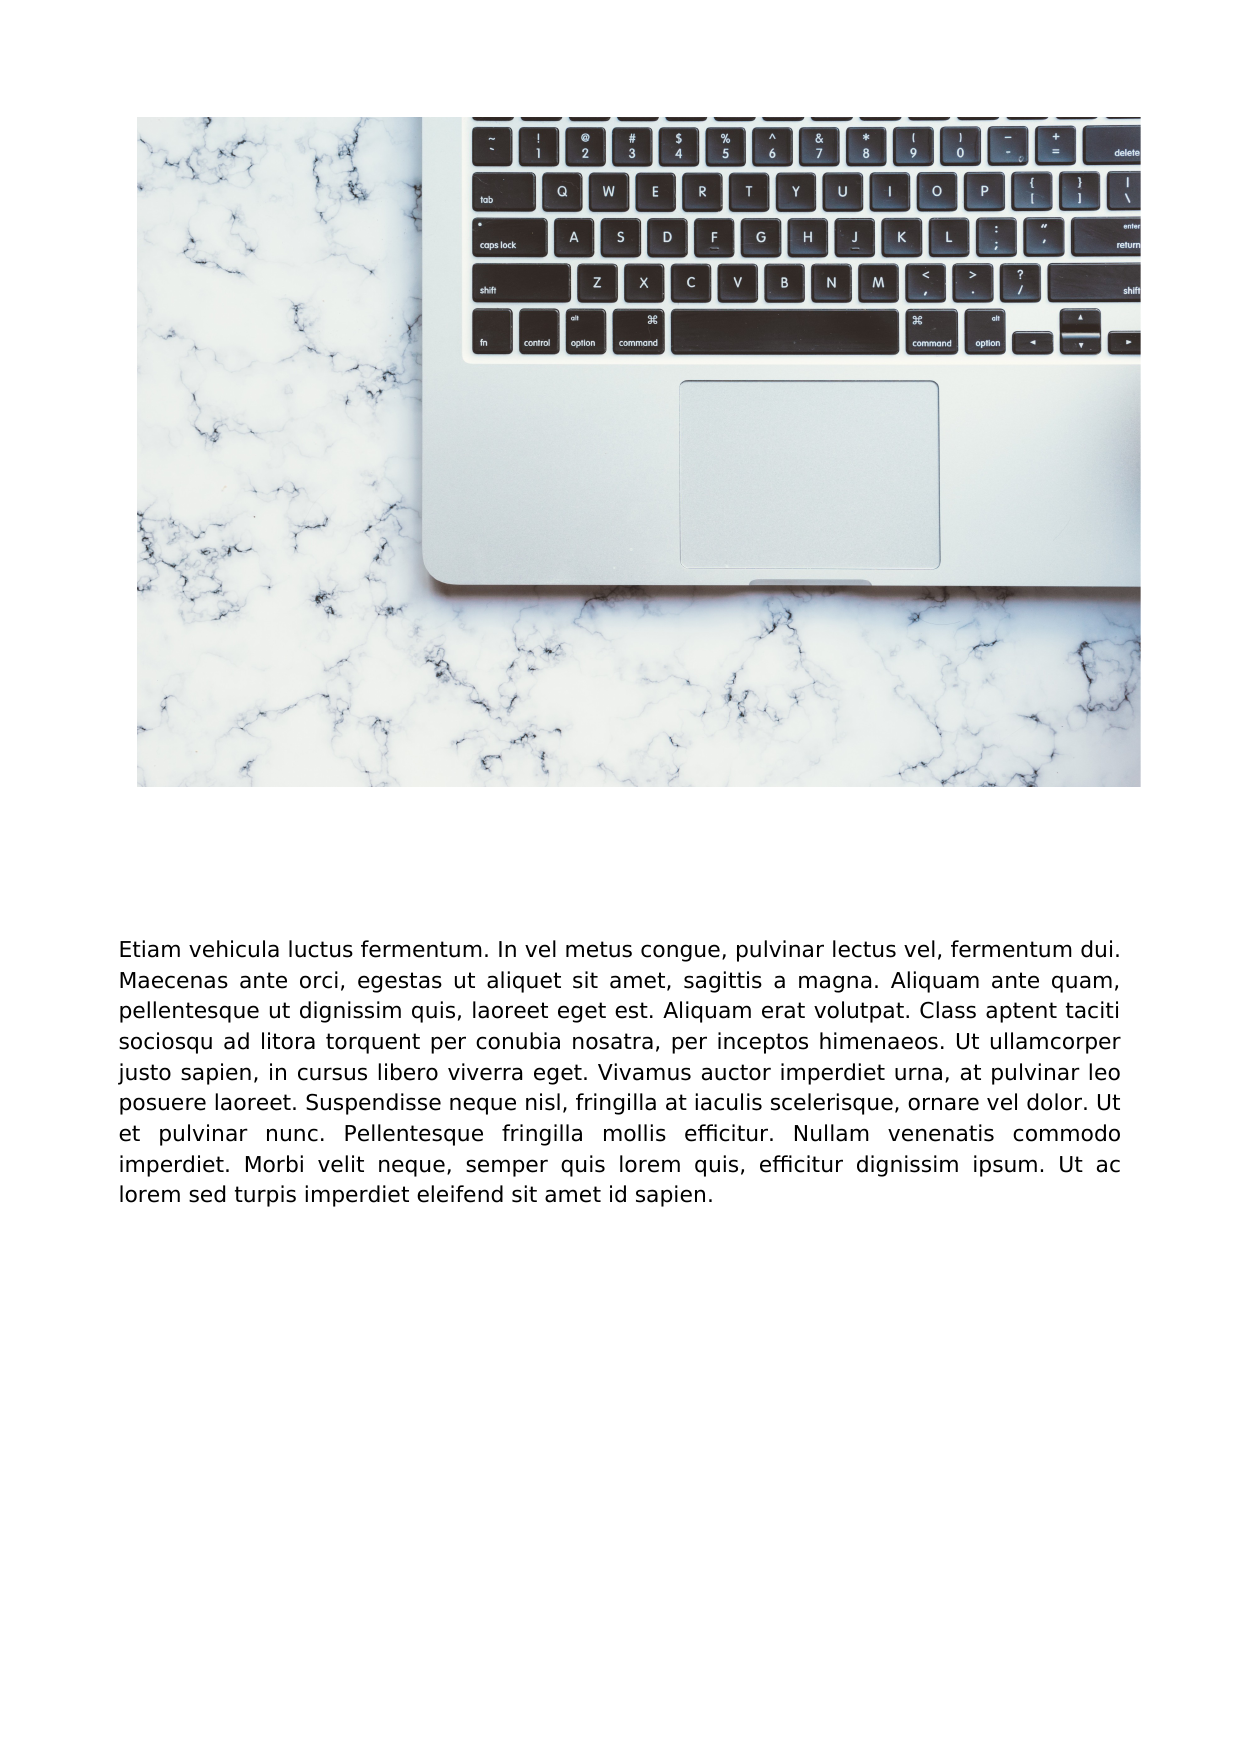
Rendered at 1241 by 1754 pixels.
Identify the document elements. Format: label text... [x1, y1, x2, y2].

text Etiam vehicula luctus fermentum. In vel metus congue, pulvinar lectus vel, fermentum dui. Maecenas ante orci, egestas ut aliquet sit amet, sagittis a magna. Aliquam ante quam, pellentesque ut dignissim quis, laoreet eget est. Aliquam erat volutpat. Class aptent taciti sociosqu ad litora torquent per conubia nosatra, per inceptos himenaeos. Ut ullamcorper justo sapien, in cursus libero viverra eget. Vivamus auctor imperdiet urna, at pulvinar leo posuere laoreet. Suspendisse neque nisl, fringilla at iaculis scelerisque, ornare vel dolor. Ut et pulvinar nunc. Pellentesque fringilla mollis efficitur. Nullam venenatis commodo imperdiet. Morbi velit neque, semper quis lorem quis, efficitur dignissim ipsum. Ut ac lorem sed turpis imperdiet eleifend sit amet id sapien. [118, 933, 1122, 1209]
picture [137, 117, 1141, 787]
